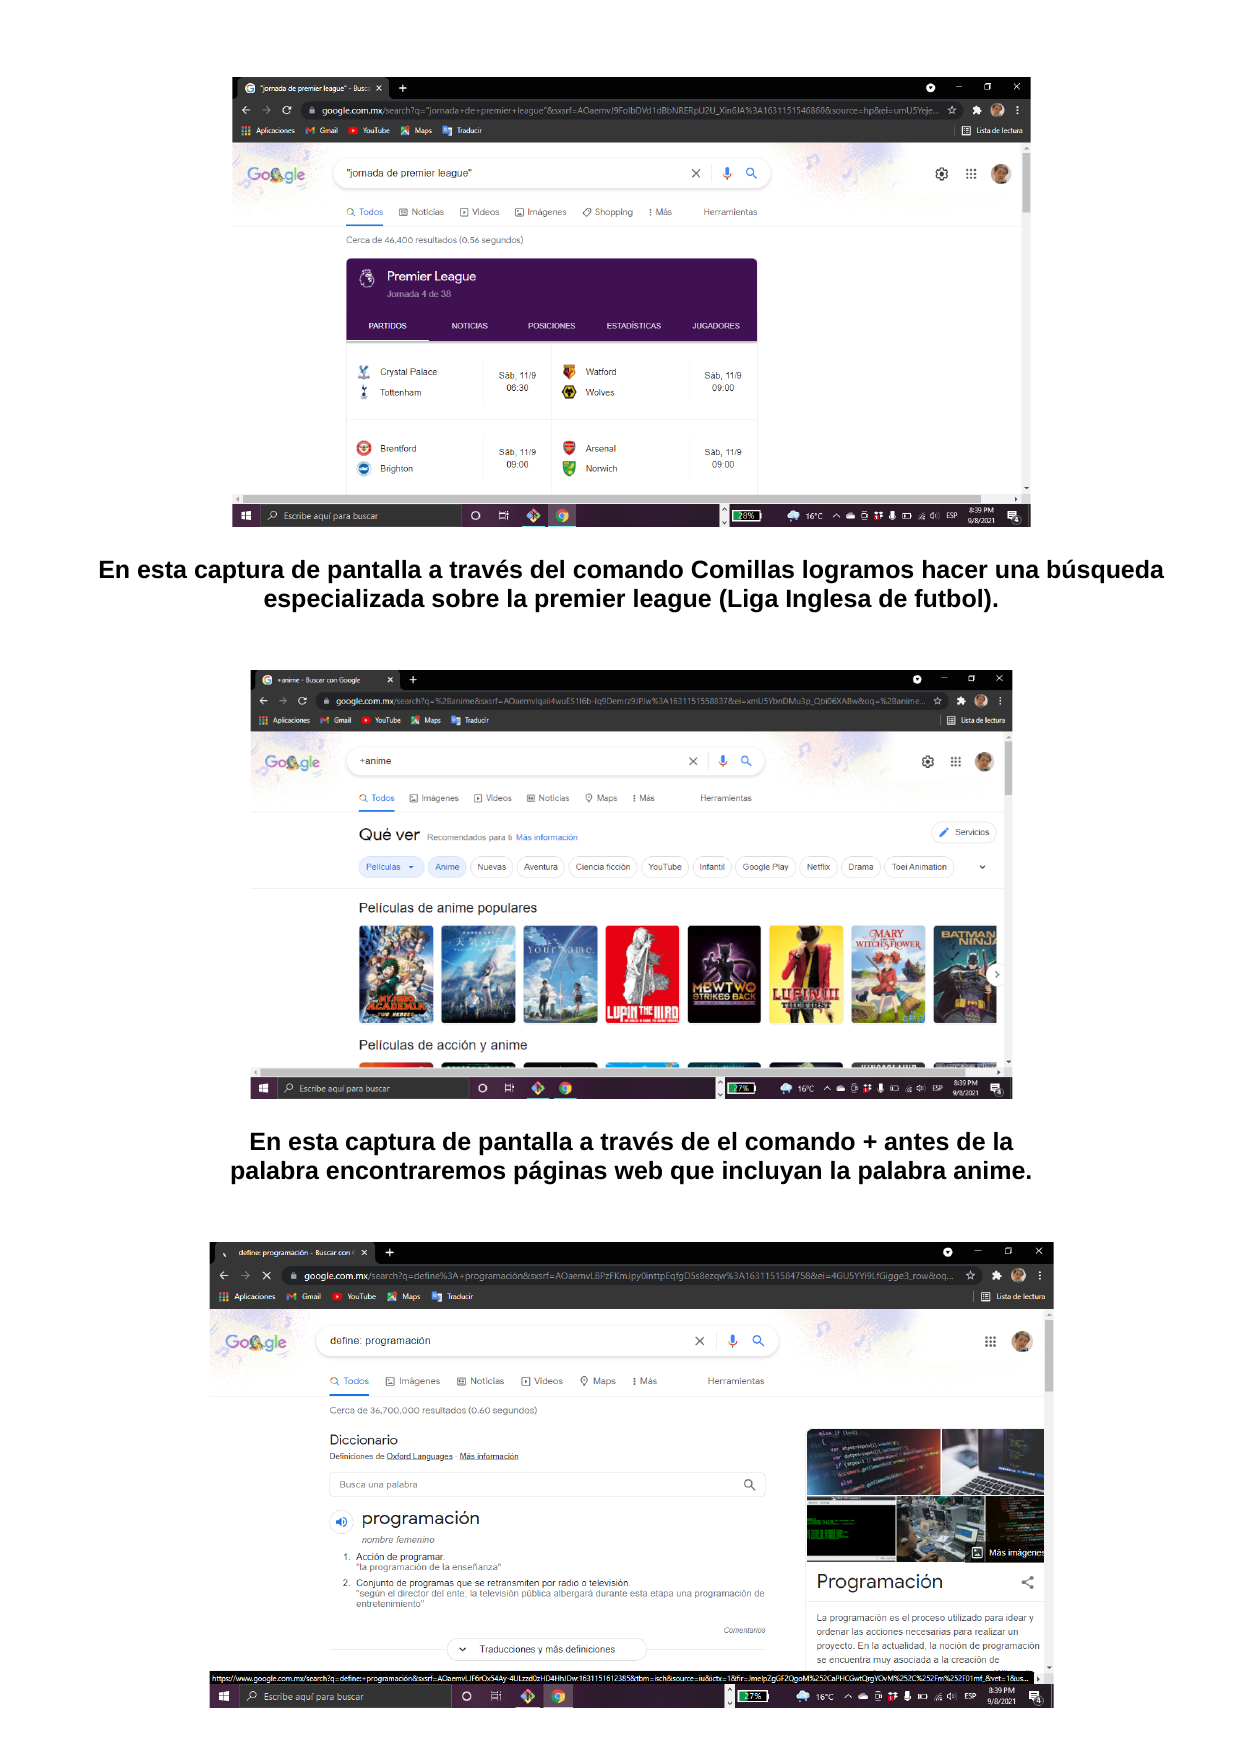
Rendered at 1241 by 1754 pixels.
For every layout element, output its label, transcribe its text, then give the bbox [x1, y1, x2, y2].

text En esta captura de pantalla a través de el comando + antes de la [73, 1127, 1190, 1156]
text En esta captura de pantalla a través del comando Comillas logramos hacer una búsqueda especializada sobre la premier league (Liga Inglesa de futbol). [73, 555, 1190, 612]
picture [250, 670, 1013, 1099]
picture [209, 1242, 1054, 1708]
text palabra encontraremos páginas web que incluyan la palabra anime. [73, 1156, 1190, 1184]
picture [232, 77, 1031, 527]
